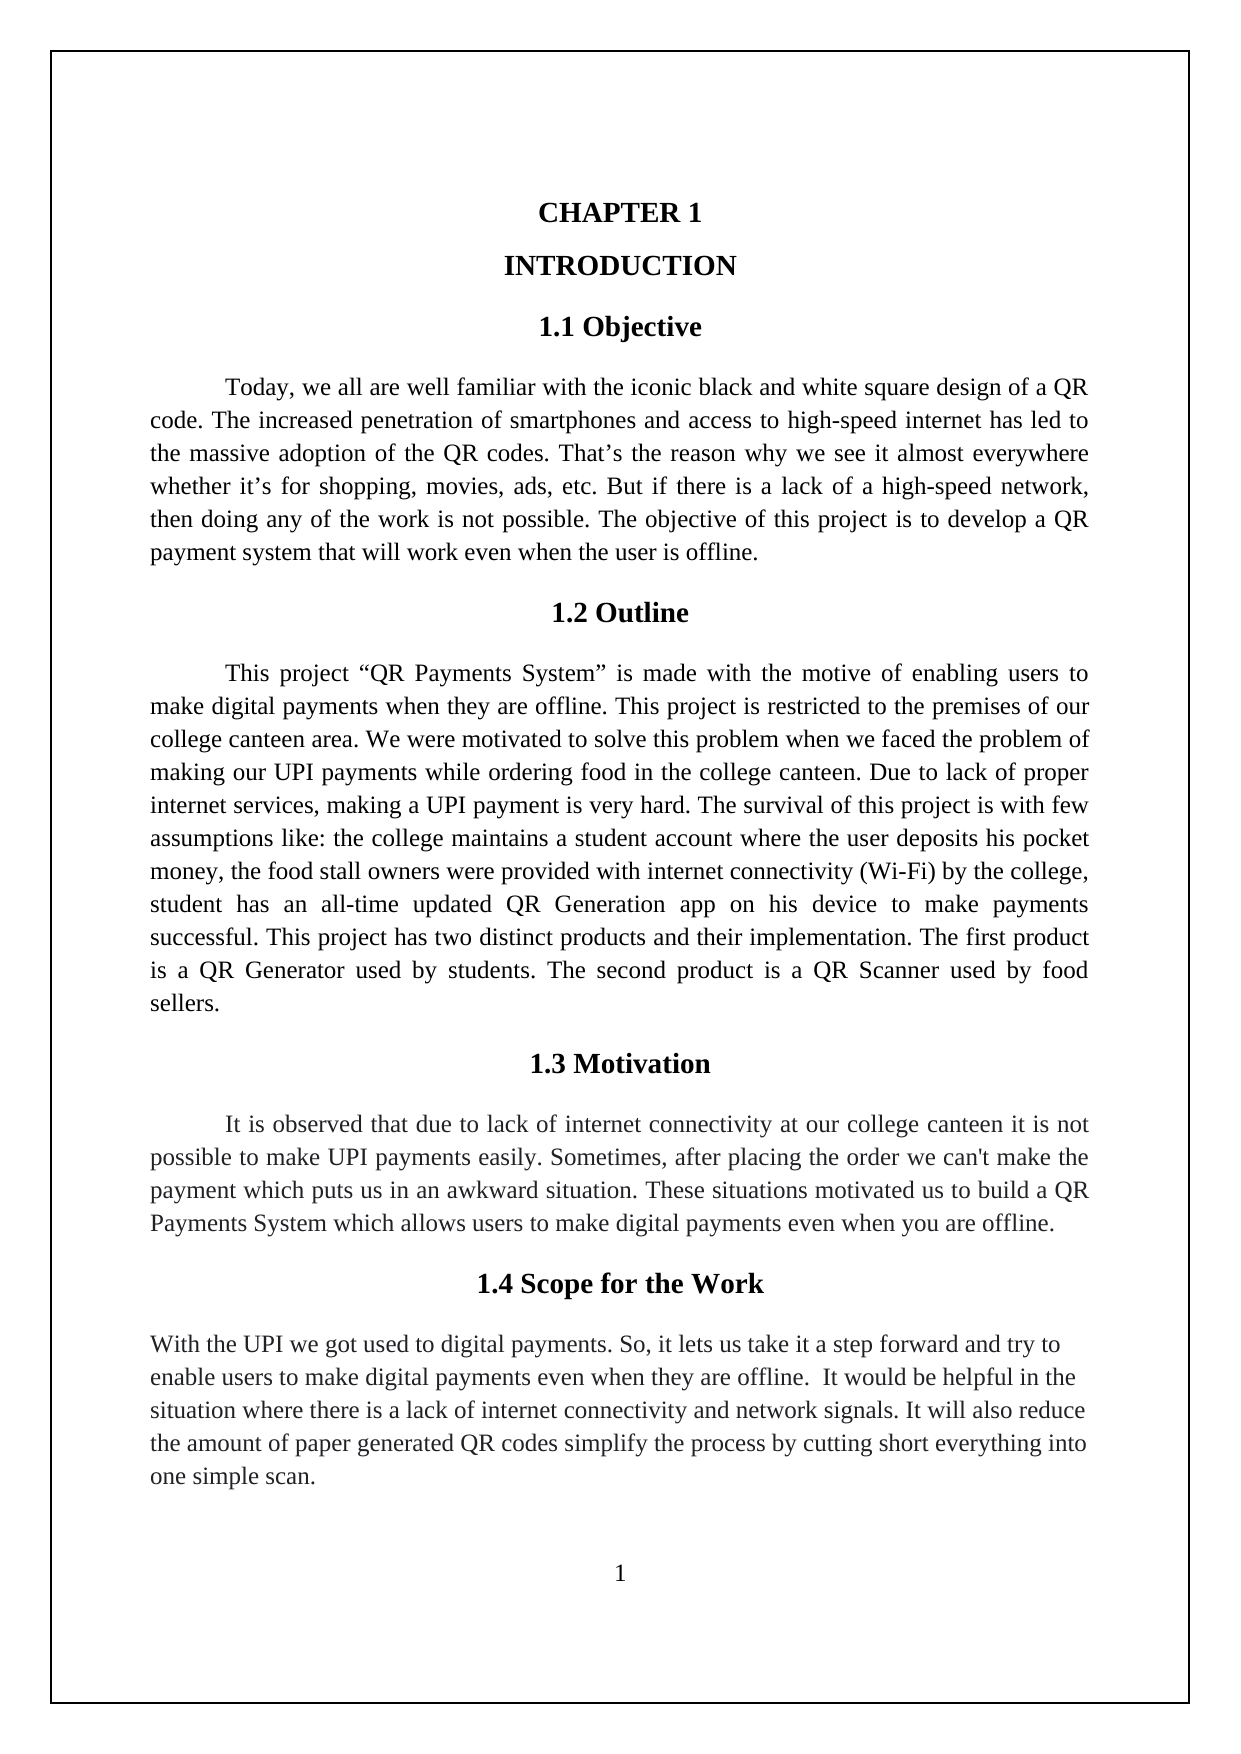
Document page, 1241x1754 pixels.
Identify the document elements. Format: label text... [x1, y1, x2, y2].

subtitle 1.3 Motivation [150, 1046, 1090, 1080]
subtitle CHAPTER 1 [150, 195, 1090, 229]
text Today, we all are well familiar with the iconic black and white square design of a QR code. The increased penetration of smartphones and access to high-speed internet has led to the massive adoption of the QR codes. That’s the reason why we see it almost everywhere whether it’s for shopping, movies, ads, etc. But if there is a lack of a high-speed network, then doing any of the work is not possible. The objective of this project is to develop a QR payment system that will work even when the user is offline. [150, 372, 1090, 405]
subtitle 1.2 Outline [150, 595, 1090, 629]
subtitle 1.4 Scope for the Work [150, 1266, 1090, 1300]
subtitle INTRODUCTION [150, 248, 1090, 282]
text It is observed that due to lack of internet connectivity at our college canteen it is not possible to make UPI payments easily. Sometimes, after placing the order we can't make the payment which puts us in an awkward situation. These situations motivated us to build a QR Payments System which allows users to make digital payments even when you are offline. [150, 1109, 1090, 1142]
subtitle 1.1 Objective [150, 309, 1090, 343]
text It is observed that due to lack of internet connectivity at our college canteen it is not possible to make UPI payments easily. Sometimes, after placing the order we can't make the payment which puts us in an awkward situation. These situations motivated us to build a QR Payments System which allows users to make digital payments even when you are offline. [150, 1204, 1090, 1237]
text Today, we all are well familiar with the iconic black and white square design of a QR code. The increased penetration of smartphones and access to high-speed internet has led to the massive adoption of the QR codes. That’s the reason why we see it almost everywhere whether it’s for shopping, movies, ads, etc. But if there is a lack of a high-speed network, then doing any of the work is not possible. The objective of this project is to develop a QR payment system that will work even when the user is offline. [150, 533, 1090, 566]
text This project “QR Payments System” is made with the motive of enabling users to make digital payments when they are offline. This project is restricted to the premises of our college canteen area. We were motivated to solve this problem when we faced the problem of making our UPI payments while ordering food in the college canteen. Due to lack of proper internet services, making a UPI payment is very hard. The survival of this project is with few assumptions like: the college maintains a student account where the user deposits his pocket money, the food stall owners were provided with internet connectivity (Wi-Fi) by the college, student has an all-time updated QR Generation app on his device to make payments successful. This project has two distinct products and their implementation. The first product is a QR Generator used by students. The second product is a QR Scanner used by food sellers. [150, 658, 1090, 1017]
text With the UPI we got used to digital payments. So, it lets us take it a step forward and try to enable users to make digital payments even when they are offline. It would be helpful in the situation where there is a lack of internet connectivity and network signals. It will also reduce the amount of paper generated QR codes simplify the process by cutting short everything into one simple scan. [150, 1329, 1090, 1490]
